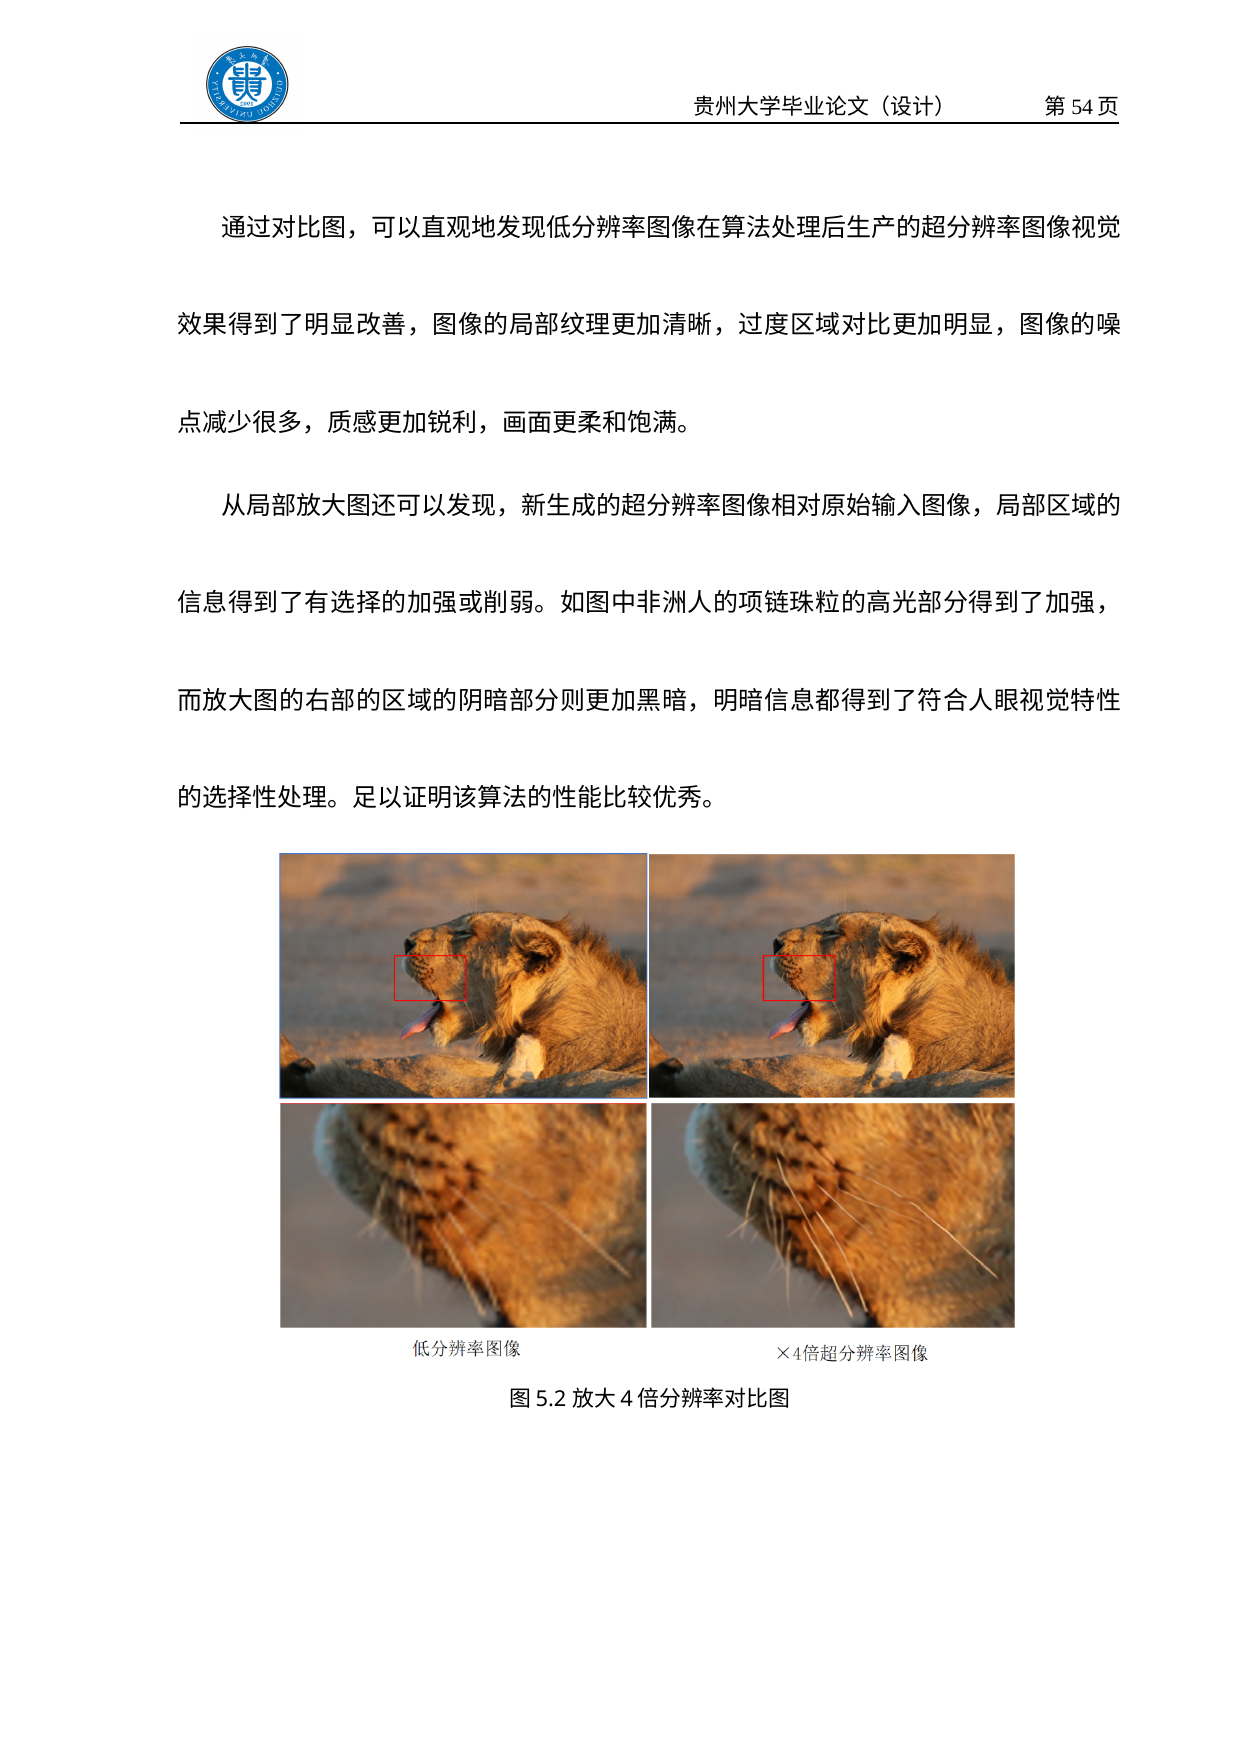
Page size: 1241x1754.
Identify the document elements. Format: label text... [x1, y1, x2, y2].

text 图5.2 放大4倍分辨率对比图 [177, 1381, 1122, 1413]
picture [270, 846, 1029, 1366]
text 通过对比图，可以直观地发现低分辨率图像在算法处理后生产的超分辨率图像视觉效果得到了明显改善，图像的局部纹理更加清晰，过度区域对比更加明显，图像的噪点减少很多，质感更加锐利，画面更柔和饱满。 [177, 193, 1122, 453]
picture [191, 36, 305, 122]
picture [191, 124, 305, 131]
text 从局部放大图还可以发现，新生成的超分辨率图像相对原始输入图像，局部区域的信息得到了有选择的加强或削弱。如图中非洲人的项链珠粒的高光部分得到了加强，而放大图的右部的区域的阴暗部分则更加黑暗，明暗信息都得到了符合人眼视觉特性的选择性处理。足以证明该算法的性能比较优秀。 [177, 471, 1122, 828]
